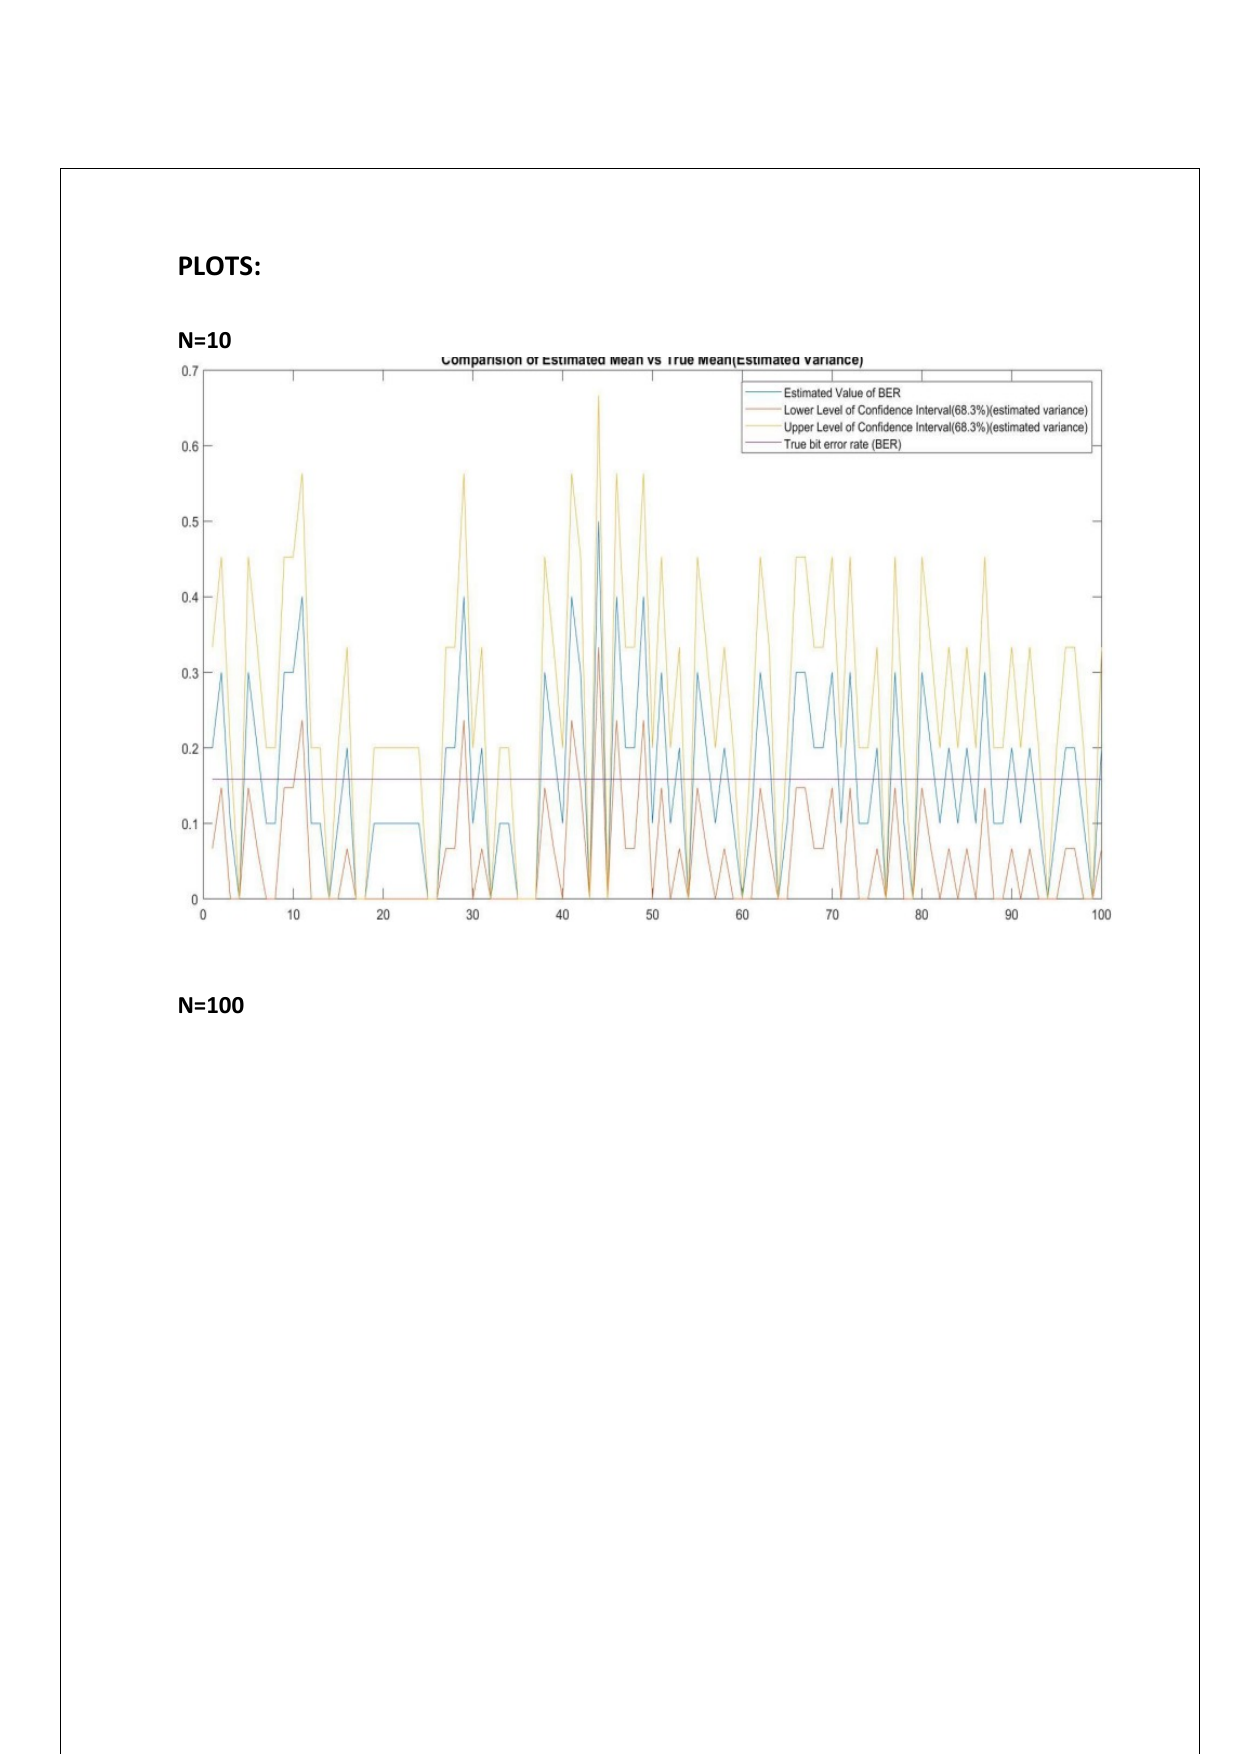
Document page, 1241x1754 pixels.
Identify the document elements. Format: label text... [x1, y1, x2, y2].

text PLOTS: [177, 247, 1152, 283]
text N=10 [177, 324, 1152, 355]
picture [177, 357, 1113, 922]
text N=100 [177, 990, 1152, 1020]
